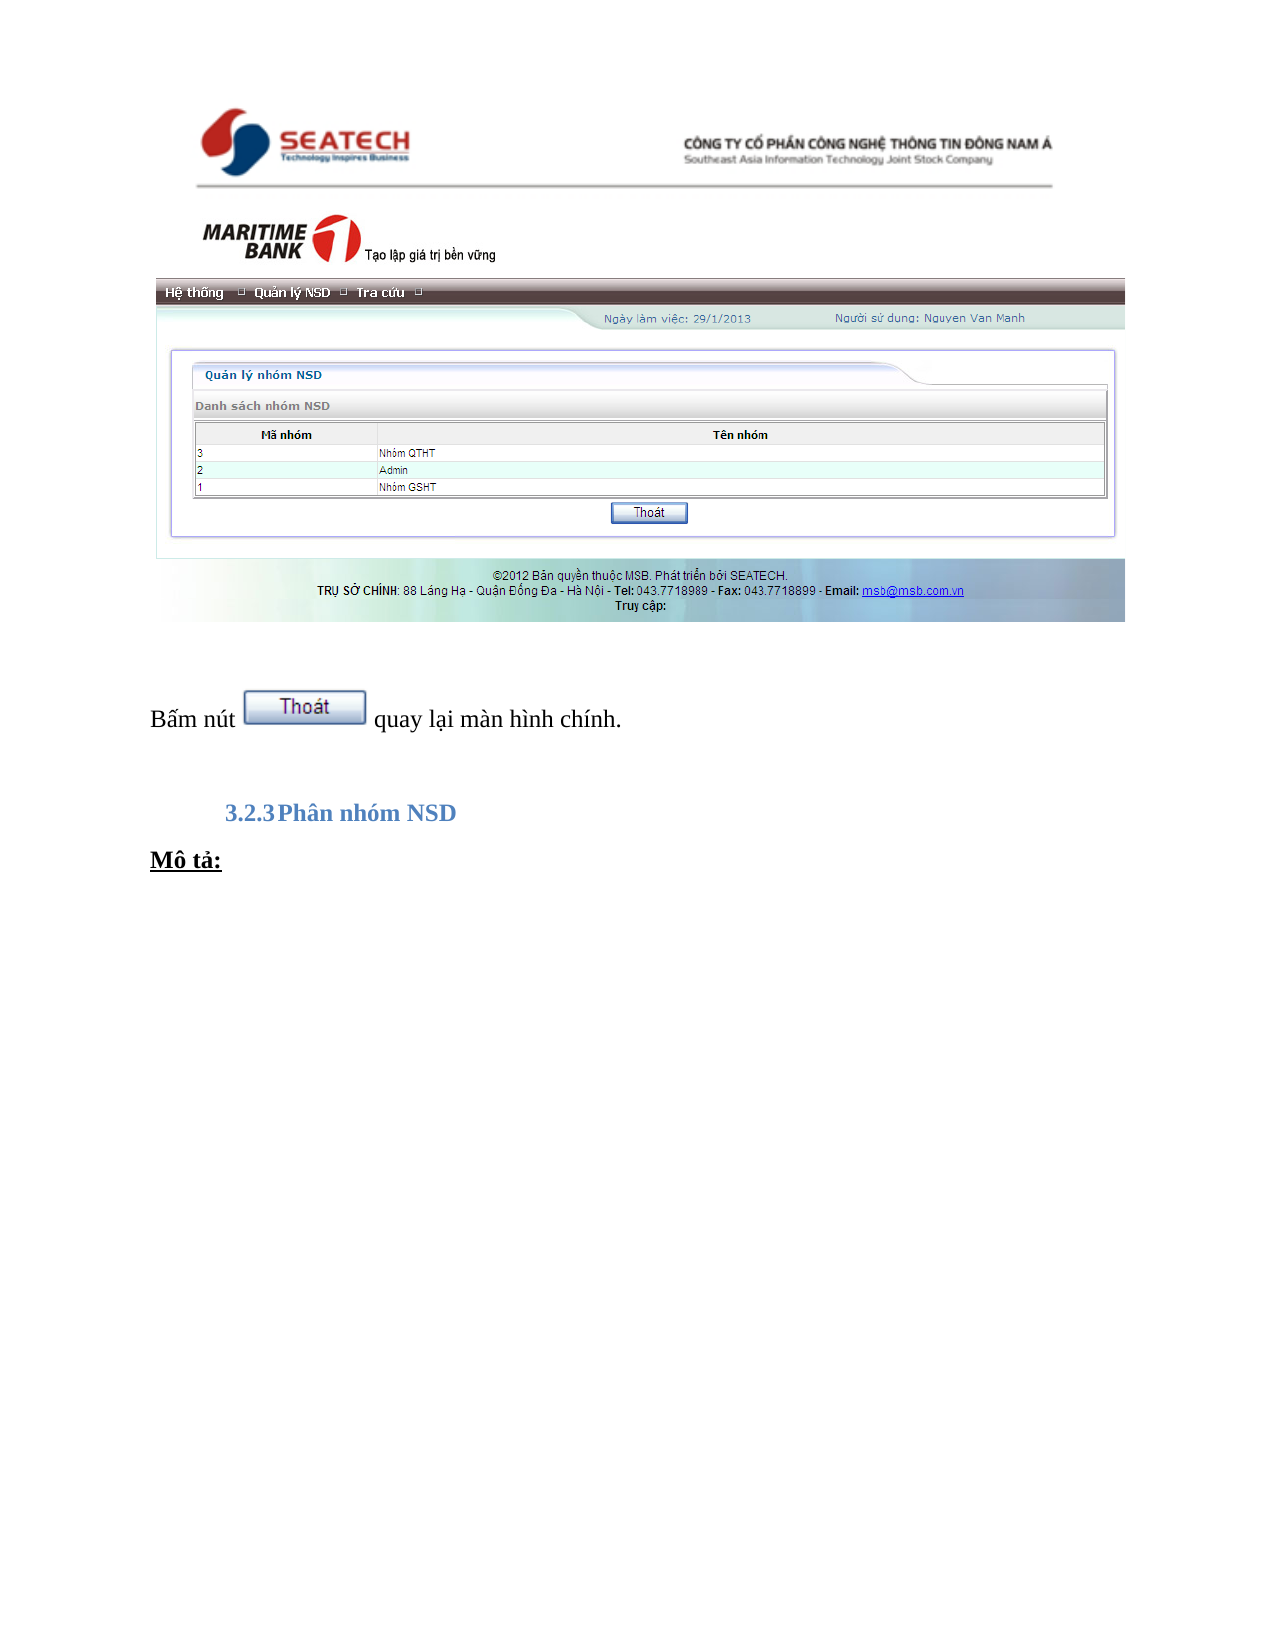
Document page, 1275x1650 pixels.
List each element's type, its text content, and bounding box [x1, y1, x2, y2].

subtitle Phân nhóm NSD [225, 798, 1125, 827]
text Mô tả: [150, 845, 1125, 874]
picture [241, 686, 368, 728]
text Bấm nút quay lại màn hình chính. [150, 686, 1125, 733]
picture [150, 75, 1125, 622]
